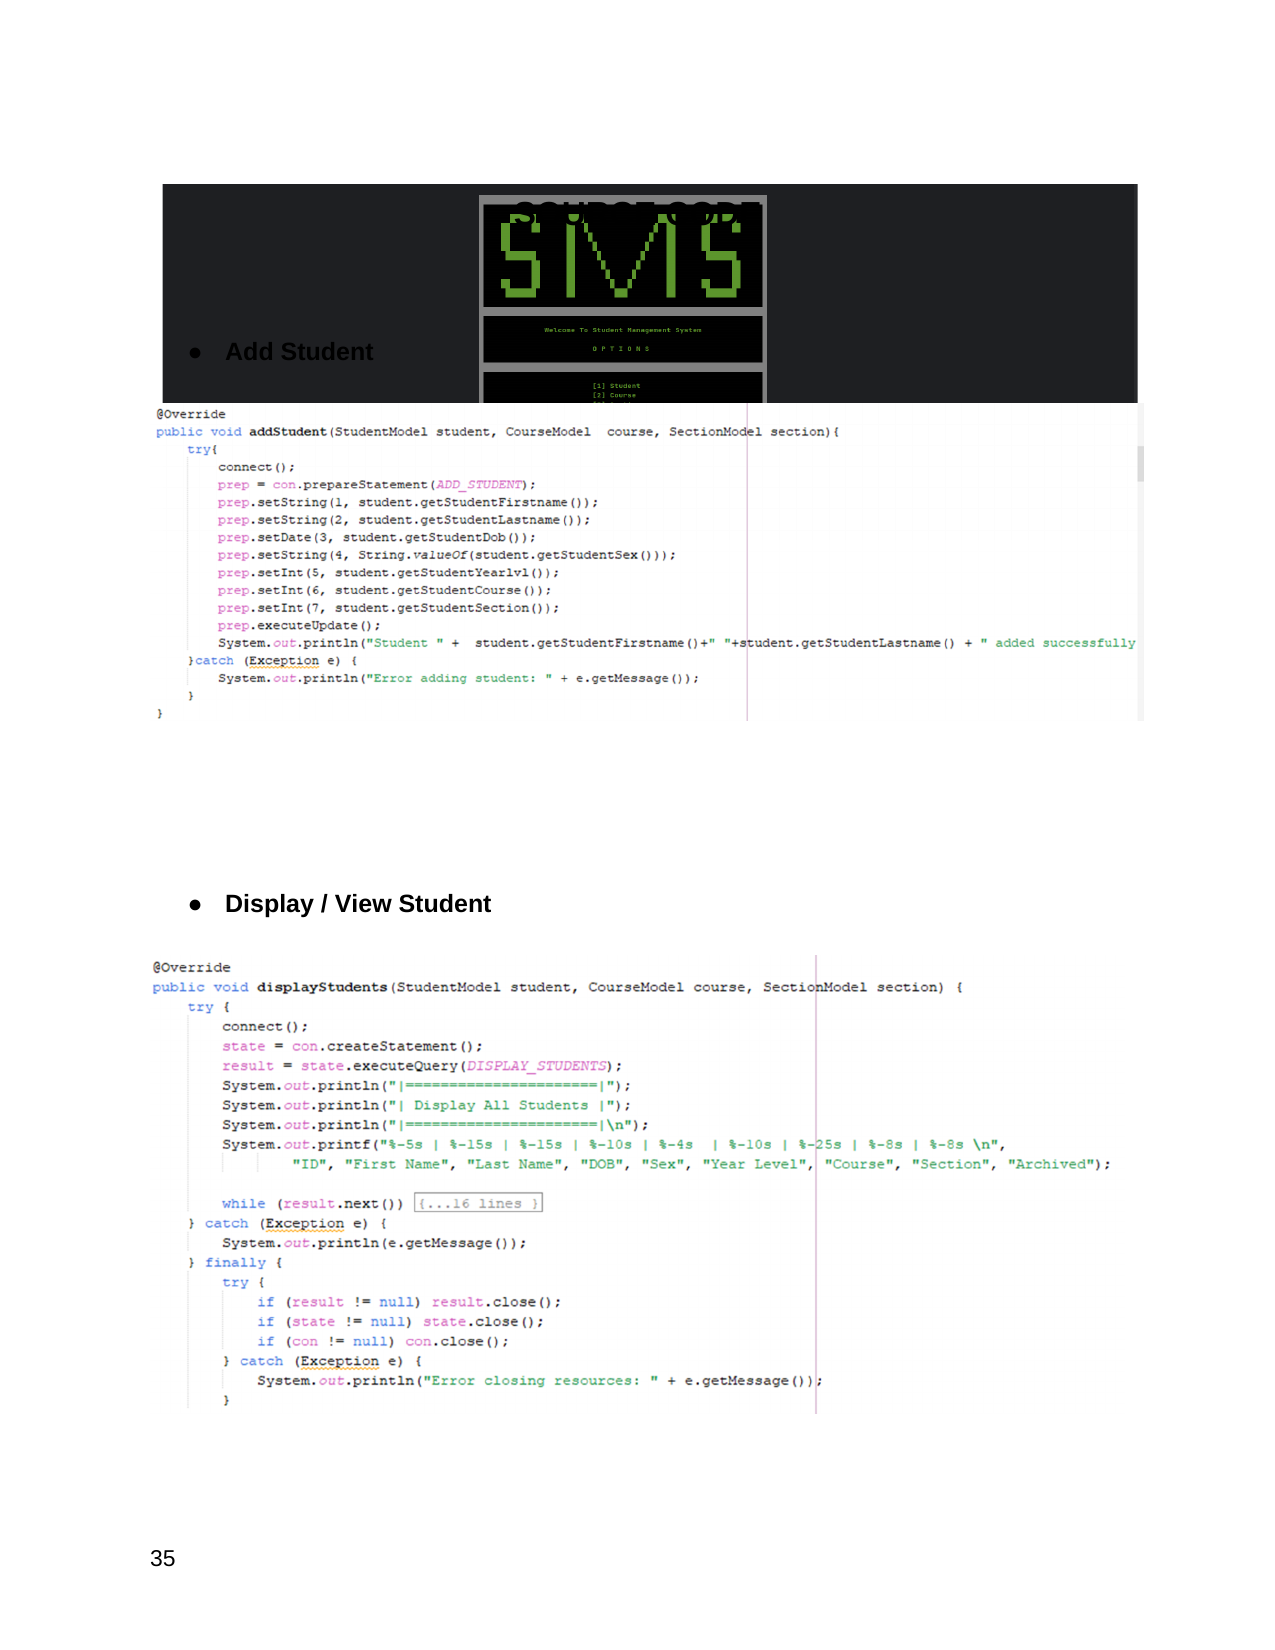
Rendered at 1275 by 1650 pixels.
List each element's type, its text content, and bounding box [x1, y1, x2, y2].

text SOURCE CODE [150, 194, 1125, 233]
picture [150, 955, 1125, 1414]
list Add Student [187, 337, 1125, 366]
picture [150, 184, 1144, 721]
list Display / View Student [187, 889, 1125, 918]
